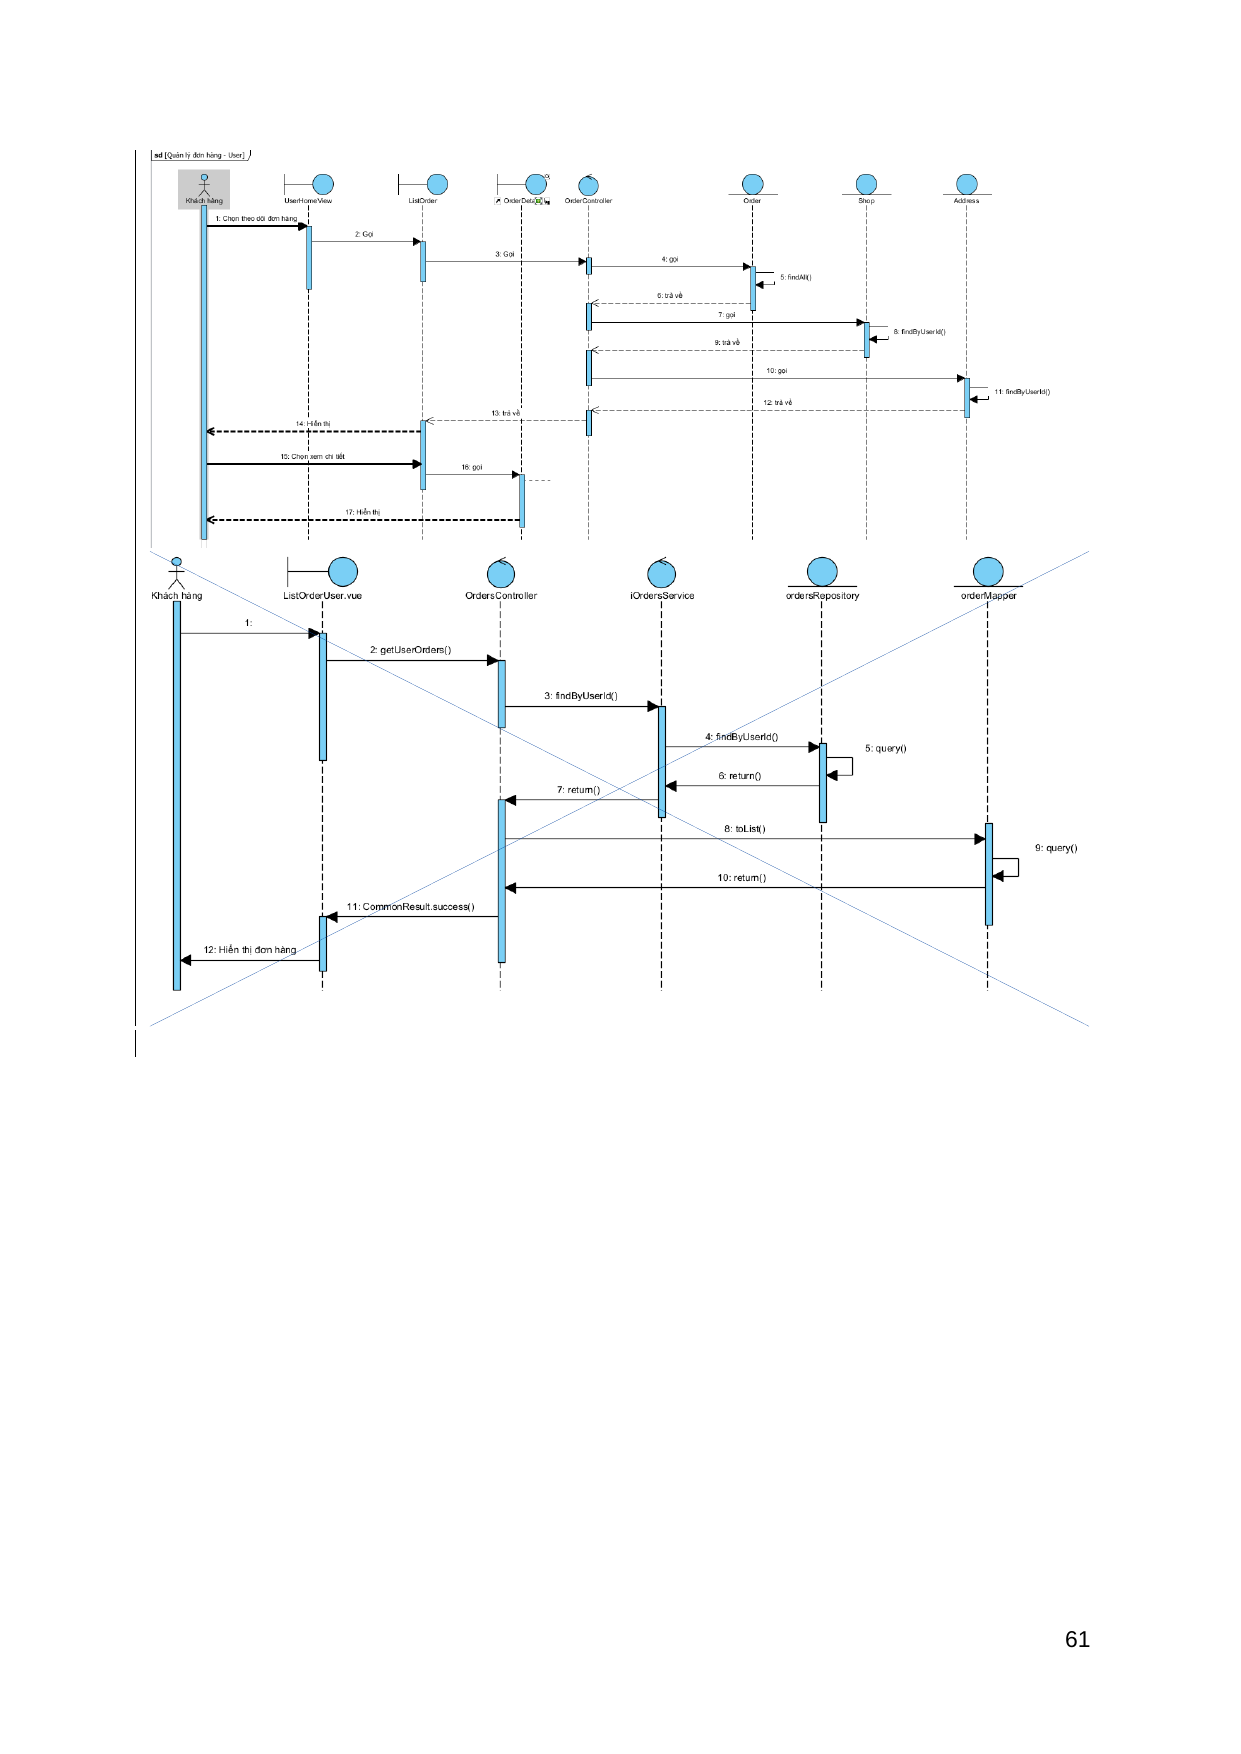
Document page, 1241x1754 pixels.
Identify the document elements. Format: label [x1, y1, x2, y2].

picture [622, 552, 1089, 1025]
picture [151, 790, 1088, 1027]
picture [150, 150, 1091, 548]
picture [150, 552, 617, 1025]
picture [152, 551, 1087, 788]
